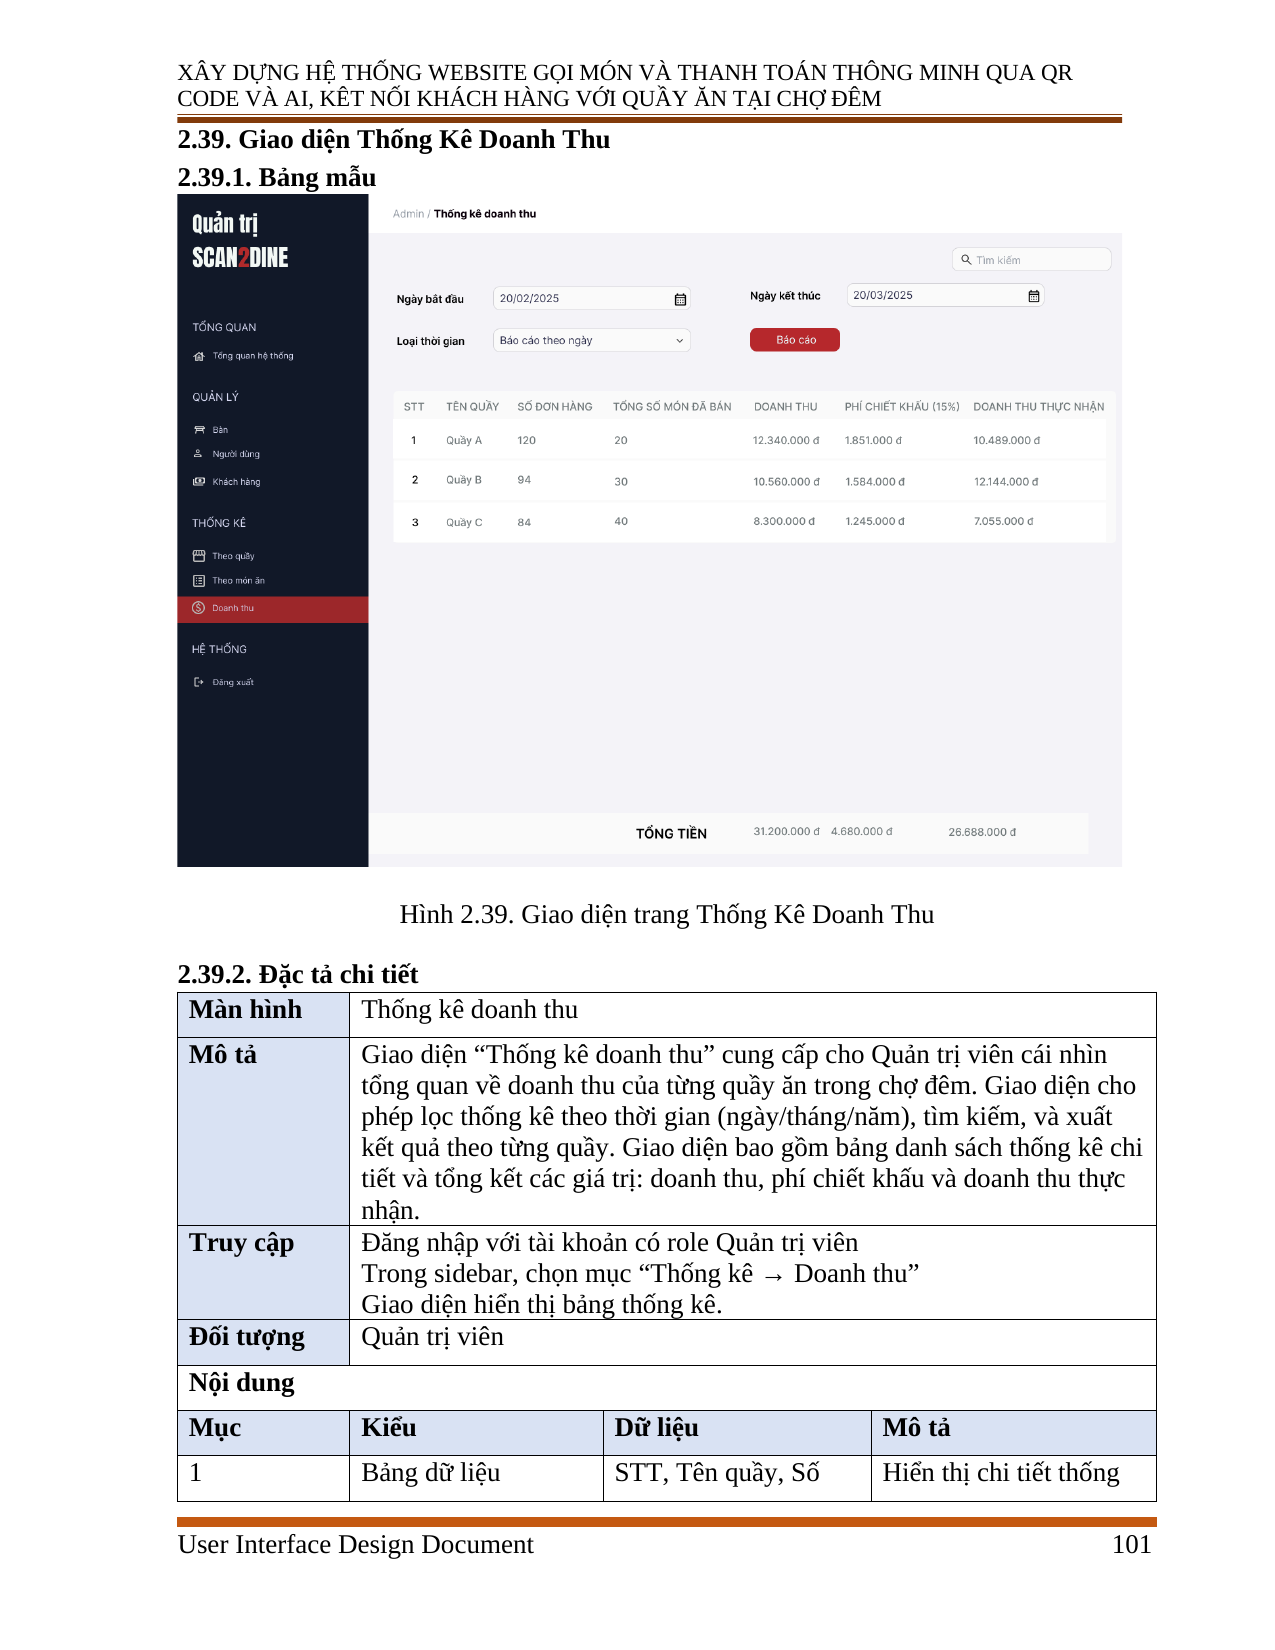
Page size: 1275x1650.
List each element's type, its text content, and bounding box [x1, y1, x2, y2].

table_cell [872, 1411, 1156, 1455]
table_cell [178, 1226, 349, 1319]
text Hình 2.39. Giao diện trang Thống Kê Doanh Thu [177, 898, 1157, 929]
picture [177, 194, 1123, 867]
subtitle 2.39.2. Đặc tả chi tiết [177, 958, 1157, 989]
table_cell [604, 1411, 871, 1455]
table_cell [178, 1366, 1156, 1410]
subtitle 2.39. Giao diện Thống Kê Doanh Thu [177, 123, 1157, 154]
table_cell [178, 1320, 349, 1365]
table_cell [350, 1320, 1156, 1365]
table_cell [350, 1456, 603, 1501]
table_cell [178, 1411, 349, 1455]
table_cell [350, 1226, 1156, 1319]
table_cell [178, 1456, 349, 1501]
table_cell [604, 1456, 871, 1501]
subtitle 2.39.1. Bảng mẫu [177, 161, 1157, 192]
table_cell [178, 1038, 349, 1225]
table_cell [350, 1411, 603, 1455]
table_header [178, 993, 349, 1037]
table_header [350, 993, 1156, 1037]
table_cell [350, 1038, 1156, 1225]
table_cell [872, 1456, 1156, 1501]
